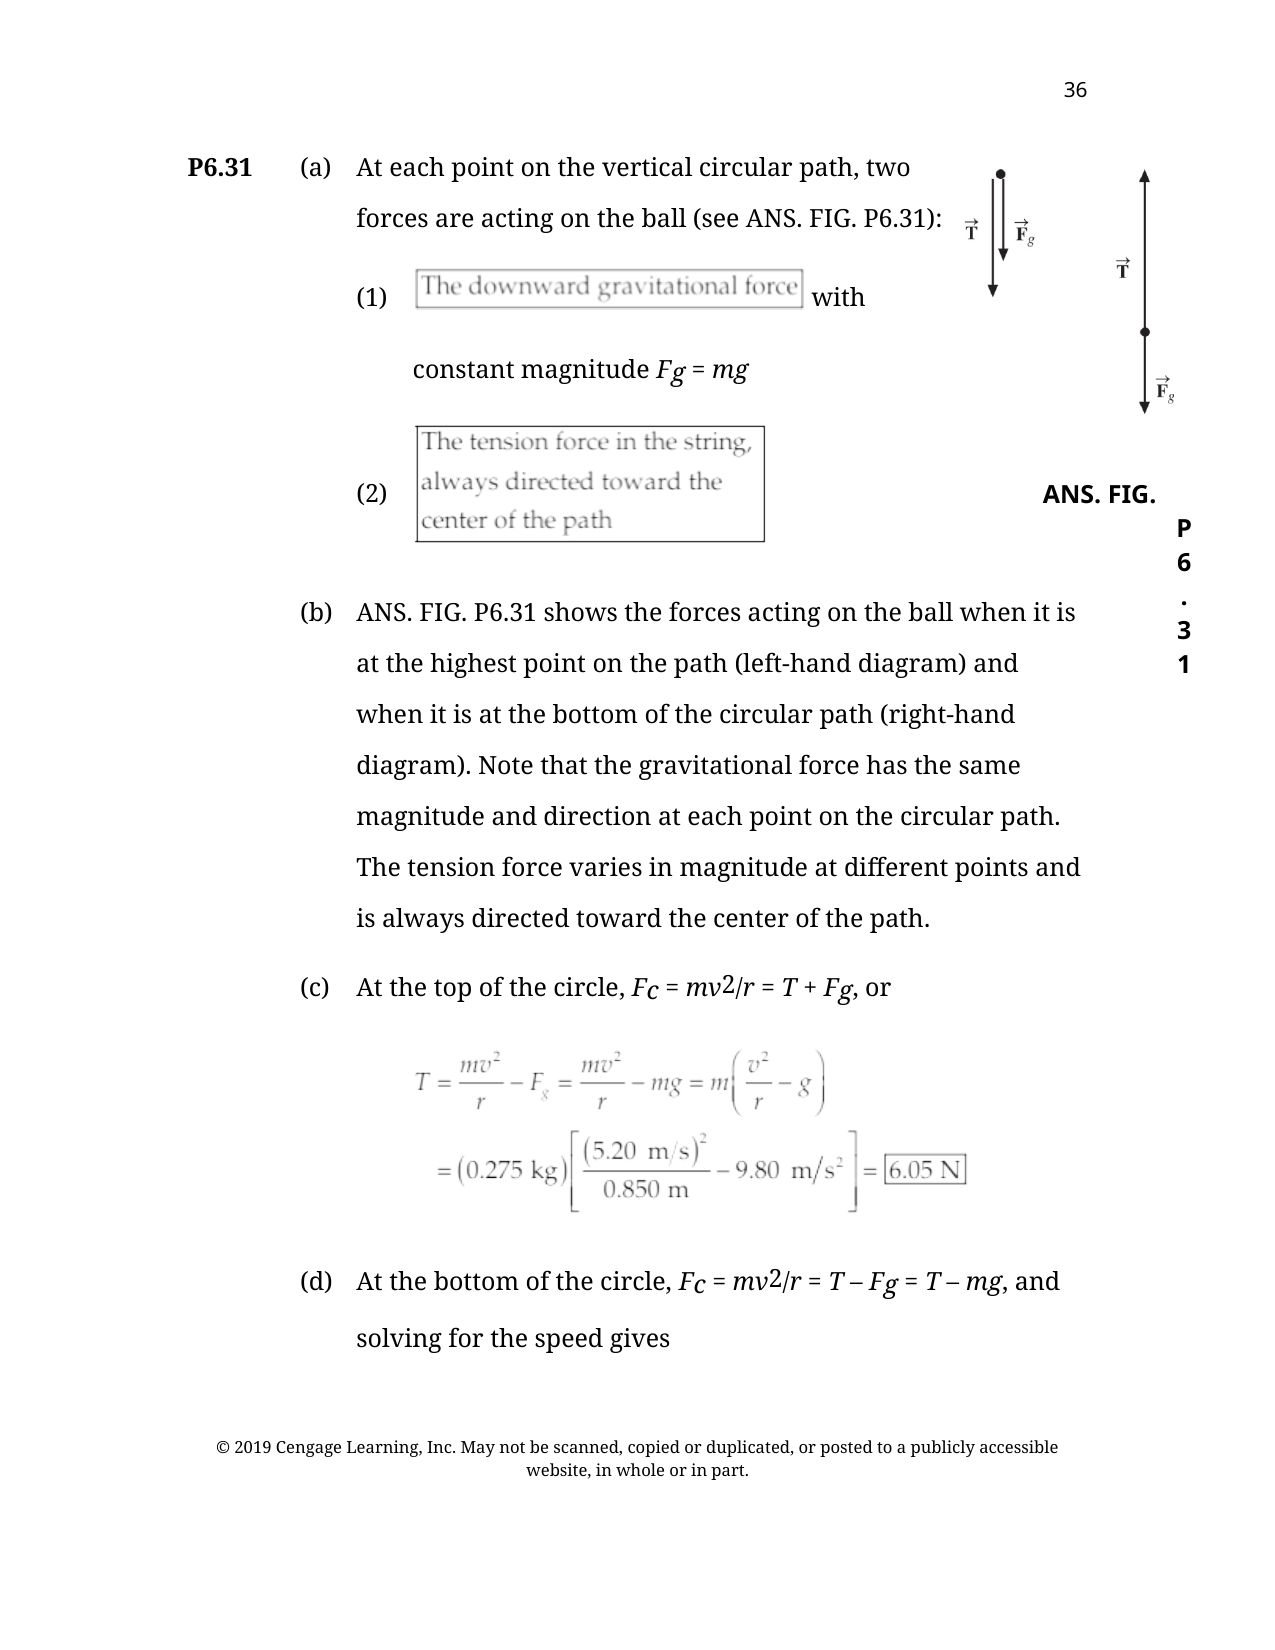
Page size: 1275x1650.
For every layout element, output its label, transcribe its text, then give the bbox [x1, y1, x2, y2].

text (2) [187, 421, 1087, 565]
text (b) ANS. FIG. P6.31 shows the forces acting on the ball when it is at the highest point on the path (left-hand diagram) and when it is at the bottom of the circular path (right-hand diagram). Note that the gravitational force has the same magnitude and direction at each point on the circular path. The tension force varies in magnitude at different points and is always directed toward the center of the path. [187, 594, 1087, 935]
text (d) At the bottom of the circle, Fc = mv2/r = T – Fg = T – mg, and solving for the speed gives [187, 1258, 1087, 1355]
text (c) At the top of the circle, Fc = mv2/r = T + Fg, or [187, 964, 1087, 1010]
text P6.31 (a) At each point on the vertical circular path, two forces are acting on the ball (see ANS. FIG. P6.31): [187, 150, 1087, 235]
text (1) with constant magnitude Fg = mg [187, 264, 964, 389]
picture [964, 169, 1174, 414]
